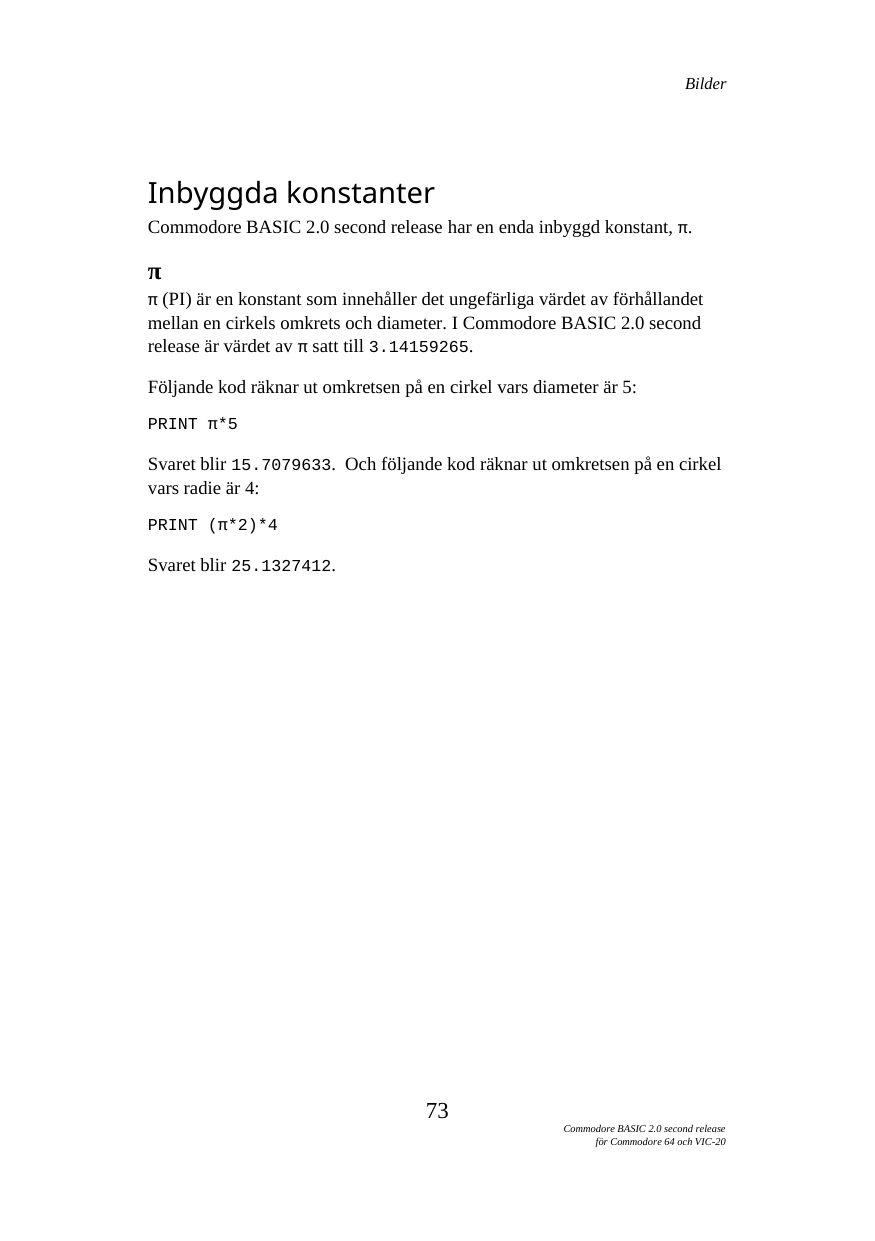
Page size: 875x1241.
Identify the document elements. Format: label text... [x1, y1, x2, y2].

subtitle π [148, 256, 726, 285]
text π (PI) är en konstant som innehåller det ungefärliga värdet av förhållandet mellan en cirkels omkrets och diameter. I Commodore BASIC 2.0 second release är värdet av π satt till 3.14159265. [148, 287, 726, 357]
text Commodore BASIC 2.0 second release har en enda inbyggd konstant, π. [148, 216, 726, 238]
text Svaret blir 25.1327412. [148, 554, 726, 576]
text PRINT π*5 [148, 416, 726, 434]
text Följande kod räknar ut omkretsen på en cirkel vars diameter är 5: [148, 376, 726, 397]
text Svaret blir 15.7079633. Och följande kod räknar ut omkretsen på en cirkel vars radie är 4: [148, 453, 726, 498]
text PRINT (π*2)*4 [148, 517, 726, 536]
subtitle Inbyggda konstanter [148, 173, 726, 212]
